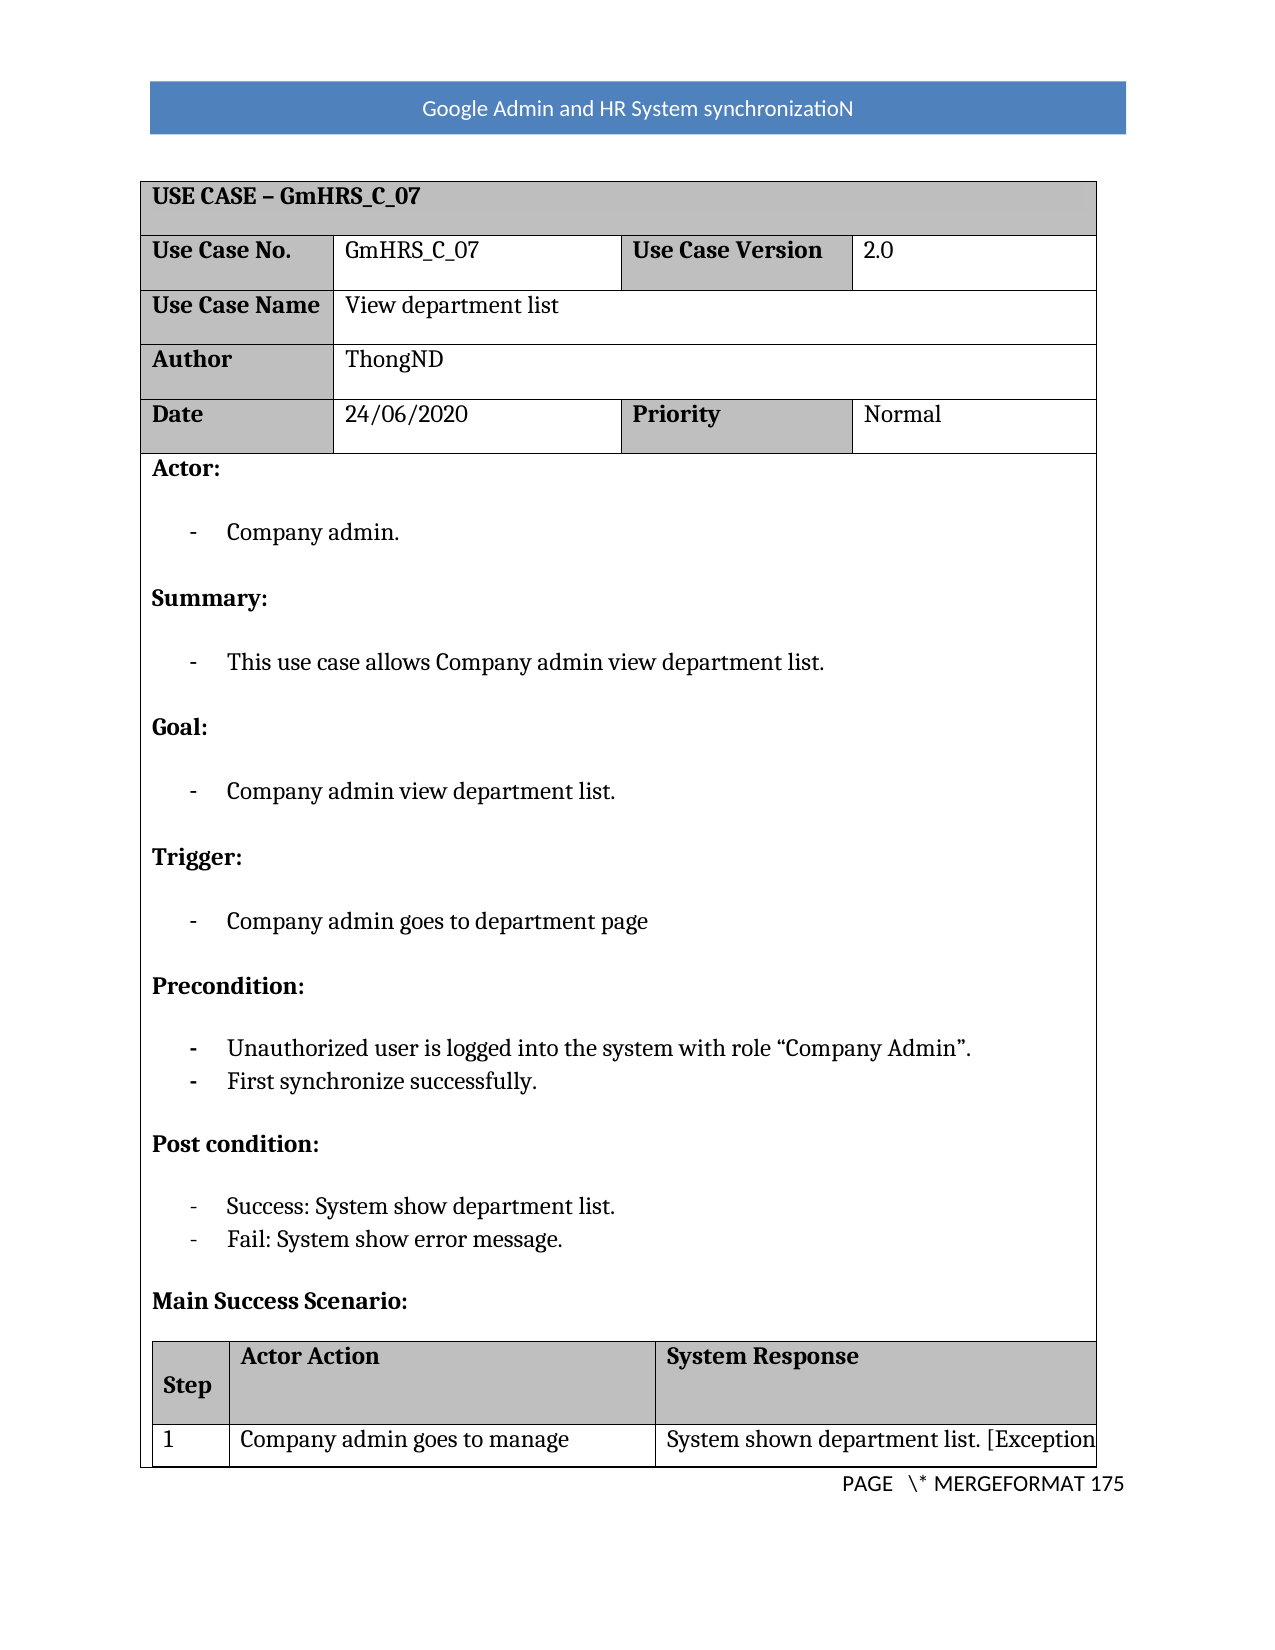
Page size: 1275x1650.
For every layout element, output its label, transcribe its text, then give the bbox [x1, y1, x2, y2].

table_cell 24/06/2020 [334, 400, 621, 453]
table_cell Normal [853, 400, 1096, 453]
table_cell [141, 454, 1096, 1467]
table_cell Priority [622, 400, 852, 453]
table_cell 2.0 [853, 236, 1096, 290]
table_cell ThongND [334, 345, 1096, 399]
table_header USE CASE – GmHRS_C_07 [141, 182, 1096, 235]
table_cell GmHRS_C_07 [334, 236, 621, 290]
table_cell Use Case Name [141, 291, 333, 344]
table_cell Author [141, 345, 333, 399]
table_cell Use Case Version [622, 236, 852, 290]
table_cell Date [141, 400, 333, 453]
table_cell Use Case No. [141, 236, 333, 290]
table_cell View department list [334, 291, 1096, 344]
